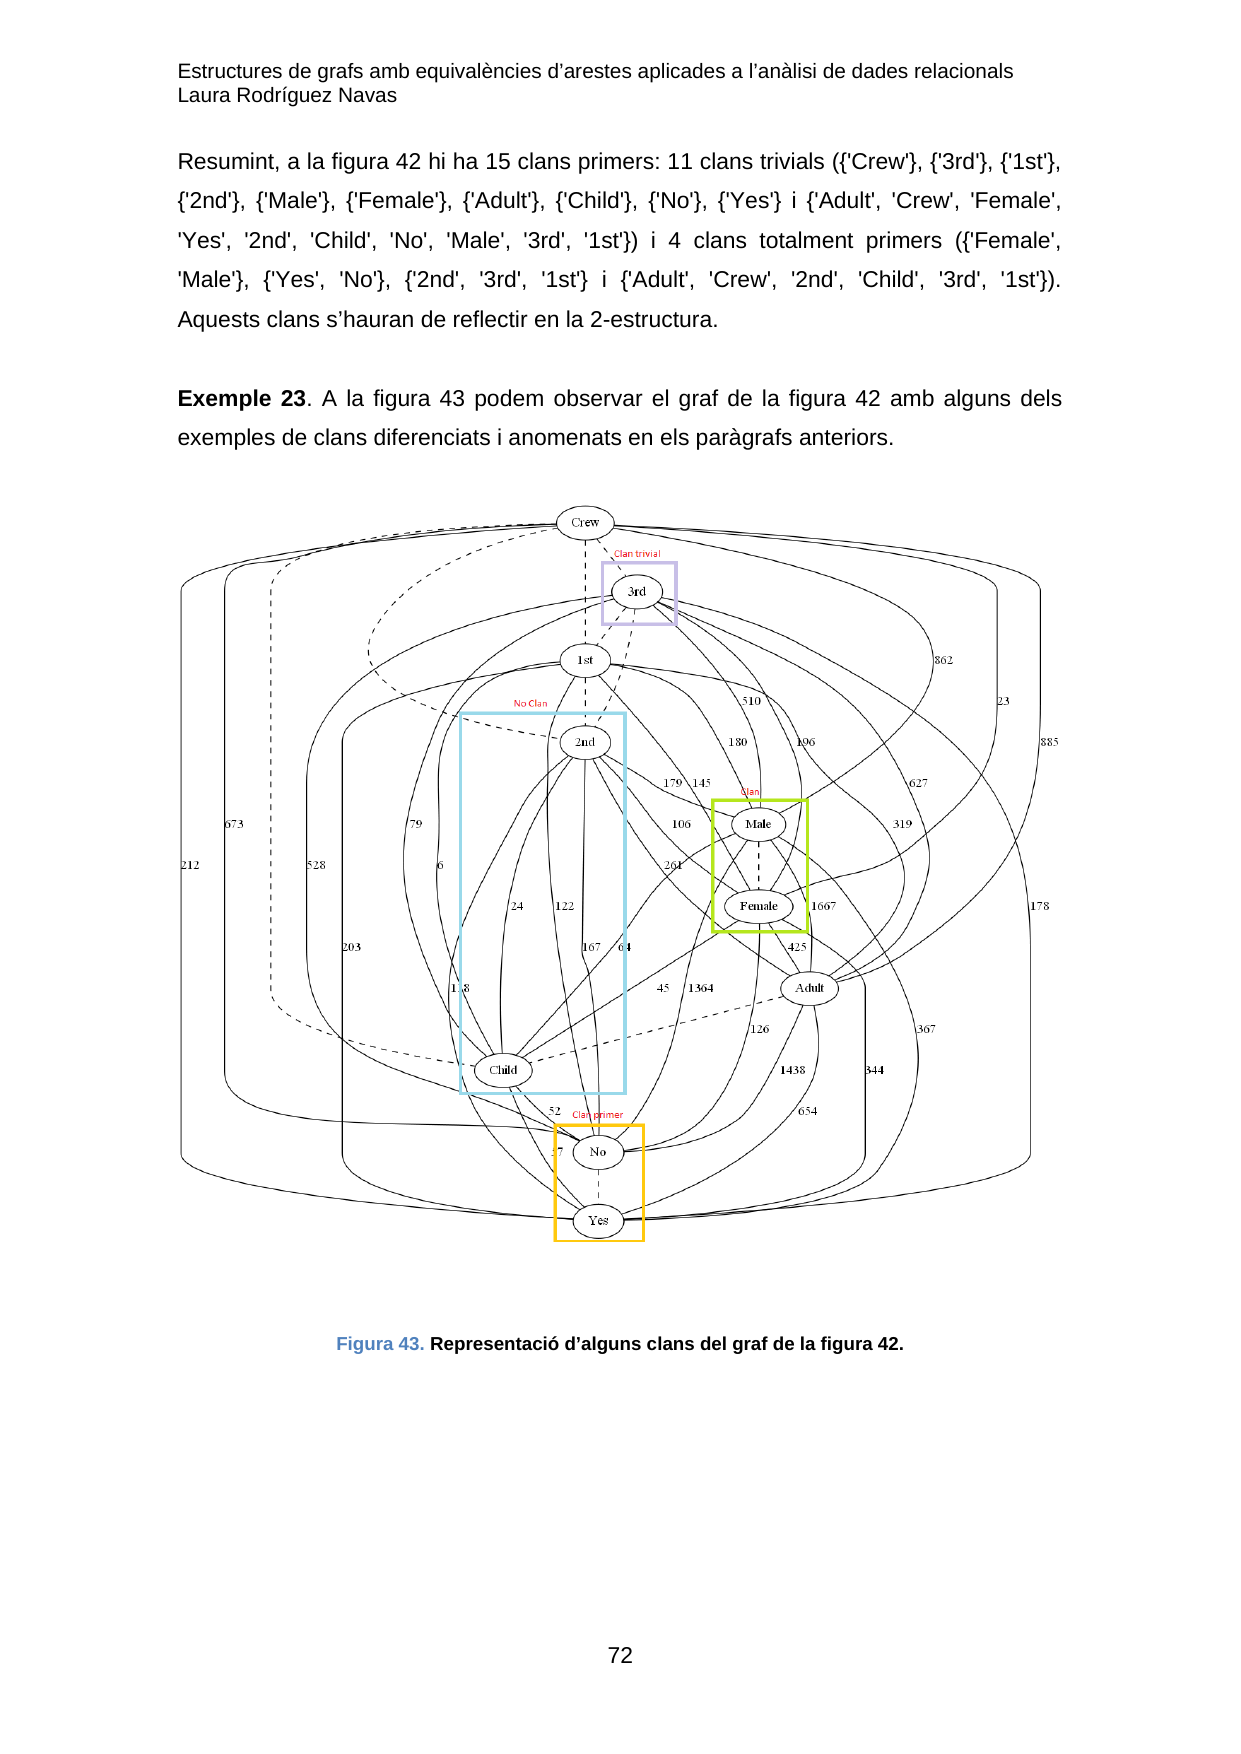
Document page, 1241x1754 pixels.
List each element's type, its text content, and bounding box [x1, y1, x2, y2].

text Resumint, a la figura 42 hi ha 15 clans primers: 11 clans trivials ({'Crew'}, {'3rd'}, {'1st'}, {'2nd'}, {'Male'}, {'Female'}, {'Adult'}, {'Child'}, {'No'}, {'Yes'} i {'Adult', 'Crew', 'Female', 'Yes', '2nd', 'Child', 'No', 'Male', '3rd', '1st'}) i 4 clans totalment primers ({'Female', 'Male'}, {'Yes', 'No'}, {'2nd', '3rd', '1st'} i {'Adult', 'Crew', '2nd', 'Child', '3rd', '1st'}). Aquests clans s’hauran de reflectir en la 2-estructura. [177, 148, 1063, 332]
text Exemple 23. A la figura 43 podem observar el graf de la figura 42 amb alguns dels exemples de clans diferenciats i anomenats en els paràgrafs anteriors. [177, 384, 1063, 450]
picture [177, 502, 1063, 1242]
text Figura 43. Representació d’alguns clans del graf de la figura 42. [177, 1333, 1063, 1354]
